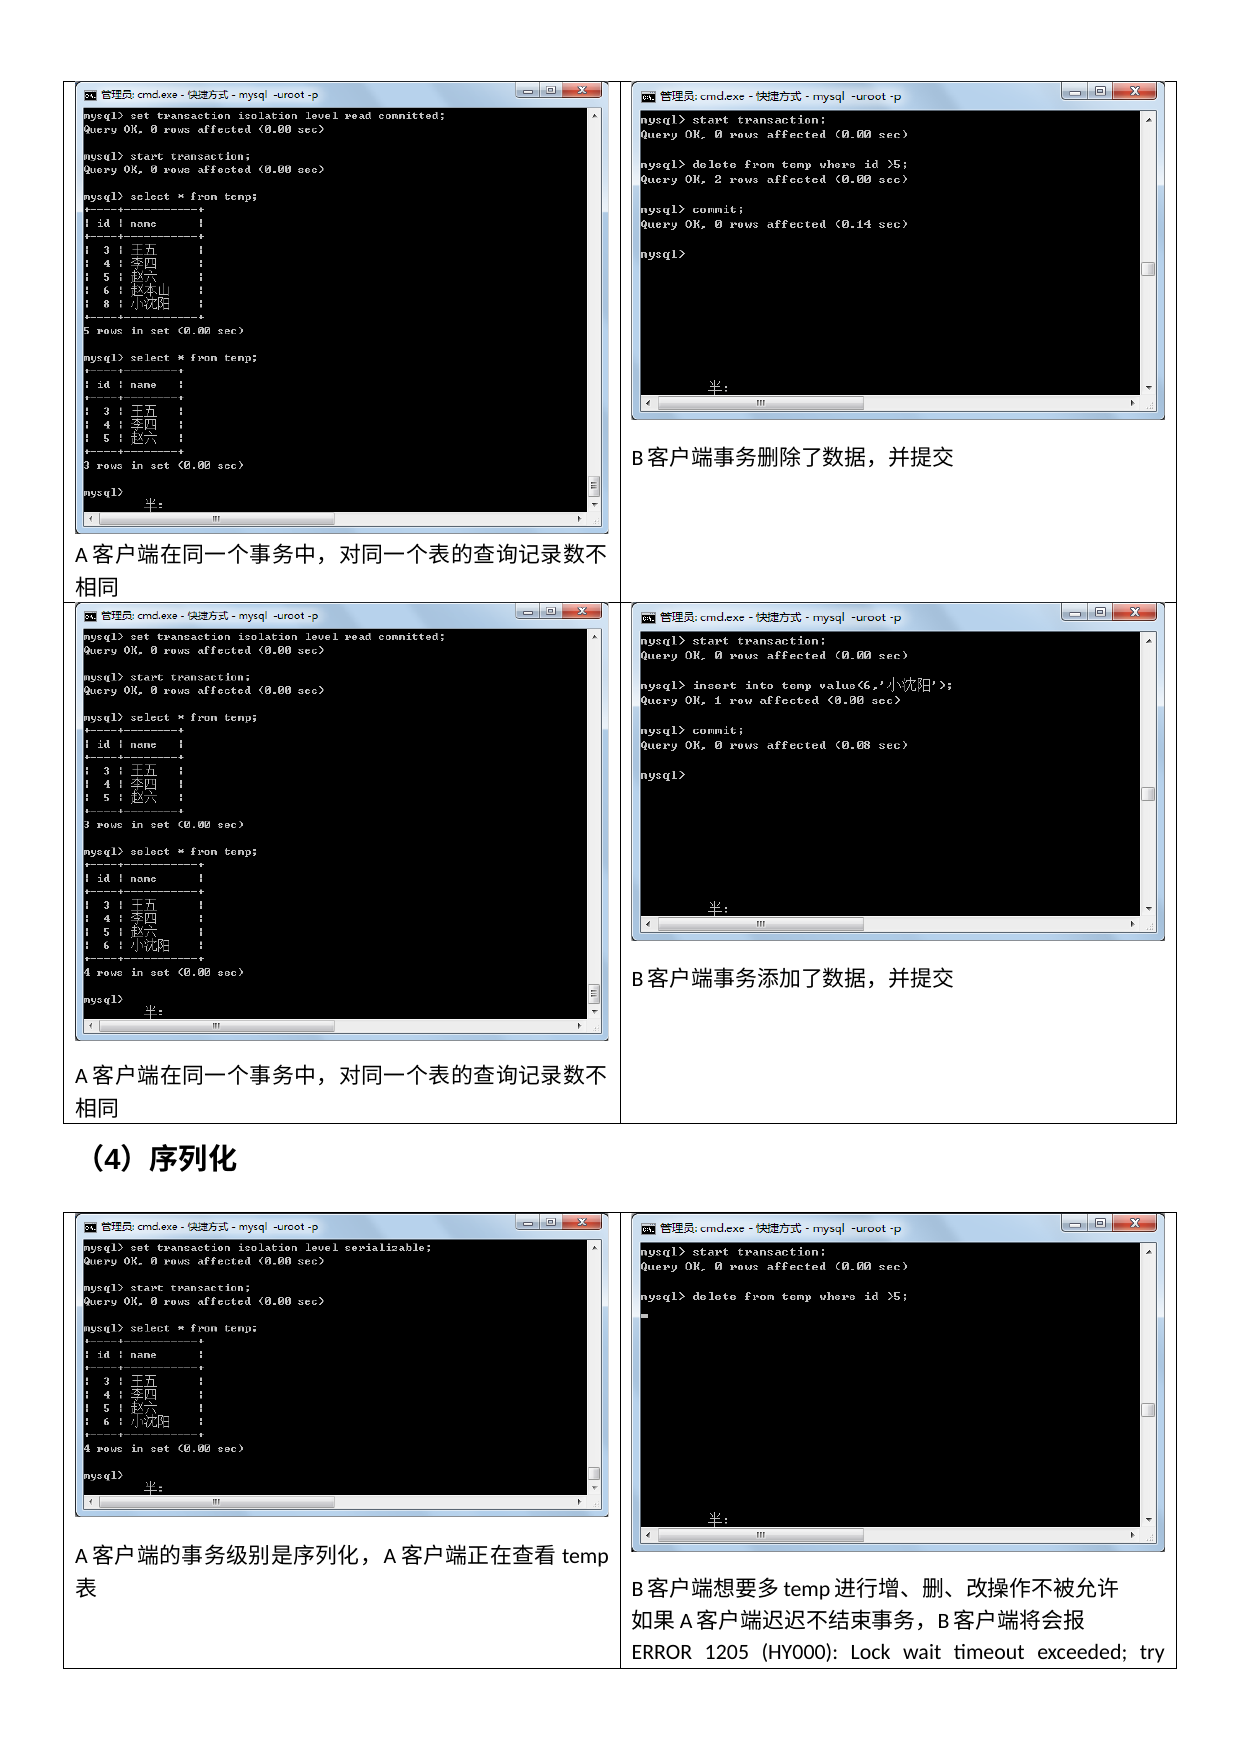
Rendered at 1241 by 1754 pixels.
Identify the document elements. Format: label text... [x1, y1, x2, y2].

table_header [64, 1213, 620, 1668]
table_header B客户端事务删除了数据，并提交 [621, 82, 1176, 602]
picture [75, 81, 609, 534]
picture [631, 602, 1165, 941]
picture [631, 81, 1165, 420]
picture [75, 1213, 609, 1517]
table_cell B客户端事务添加了数据，并提交 [621, 603, 1176, 1123]
subtitle （4）序列化 [75, 1124, 1165, 1189]
table_header A客户端在同一个事务中，对同一个表的查询记录数不相同 [64, 82, 620, 602]
table_cell A客户端在同一个事务中，对同一个表的查询记录数不相同 [64, 603, 620, 1123]
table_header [621, 1213, 1176, 1668]
picture [75, 602, 609, 1041]
picture [631, 1213, 1165, 1552]
